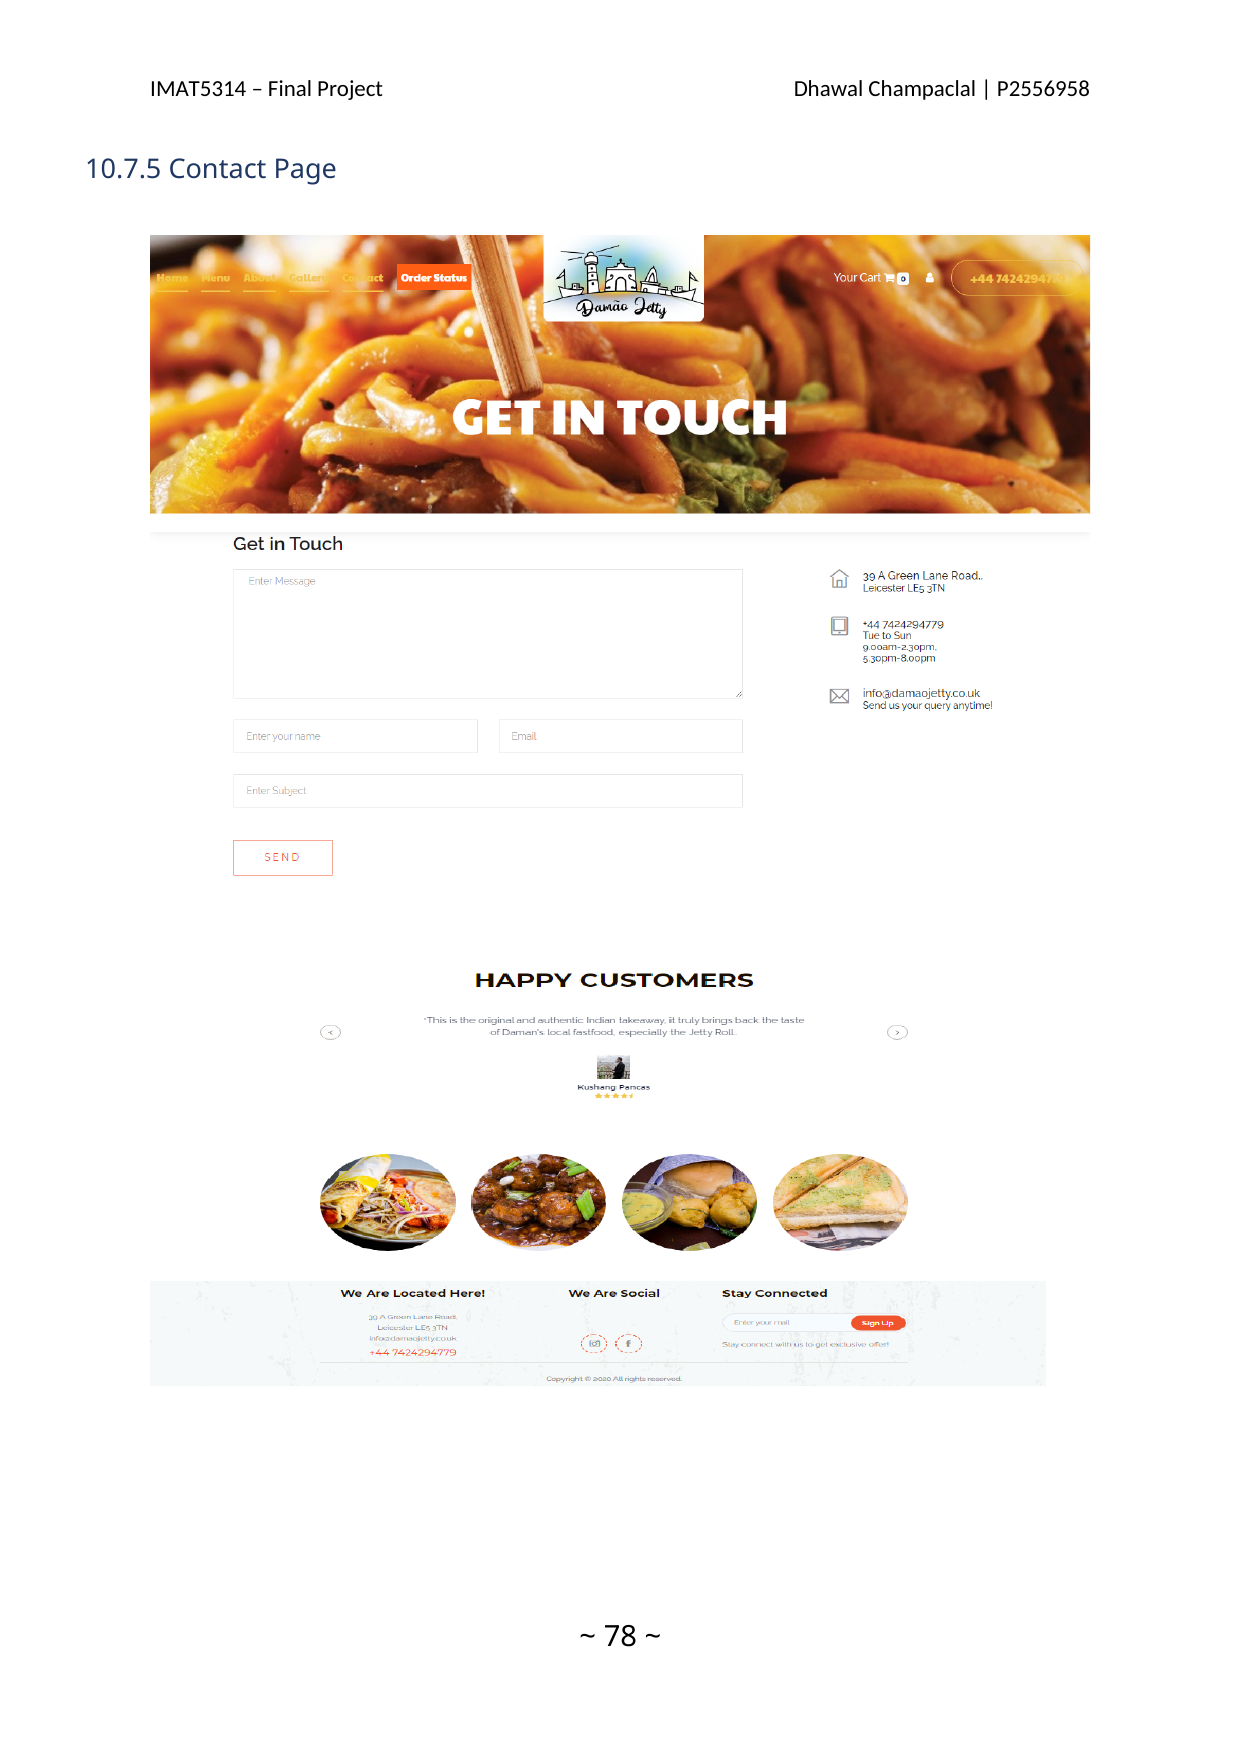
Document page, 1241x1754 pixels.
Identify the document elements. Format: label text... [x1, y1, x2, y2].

picture [150, 235, 1091, 514]
subtitle 10.7.5 Contact Page [85, 150, 1090, 187]
picture [150, 958, 1047, 1386]
picture [150, 532, 1091, 894]
